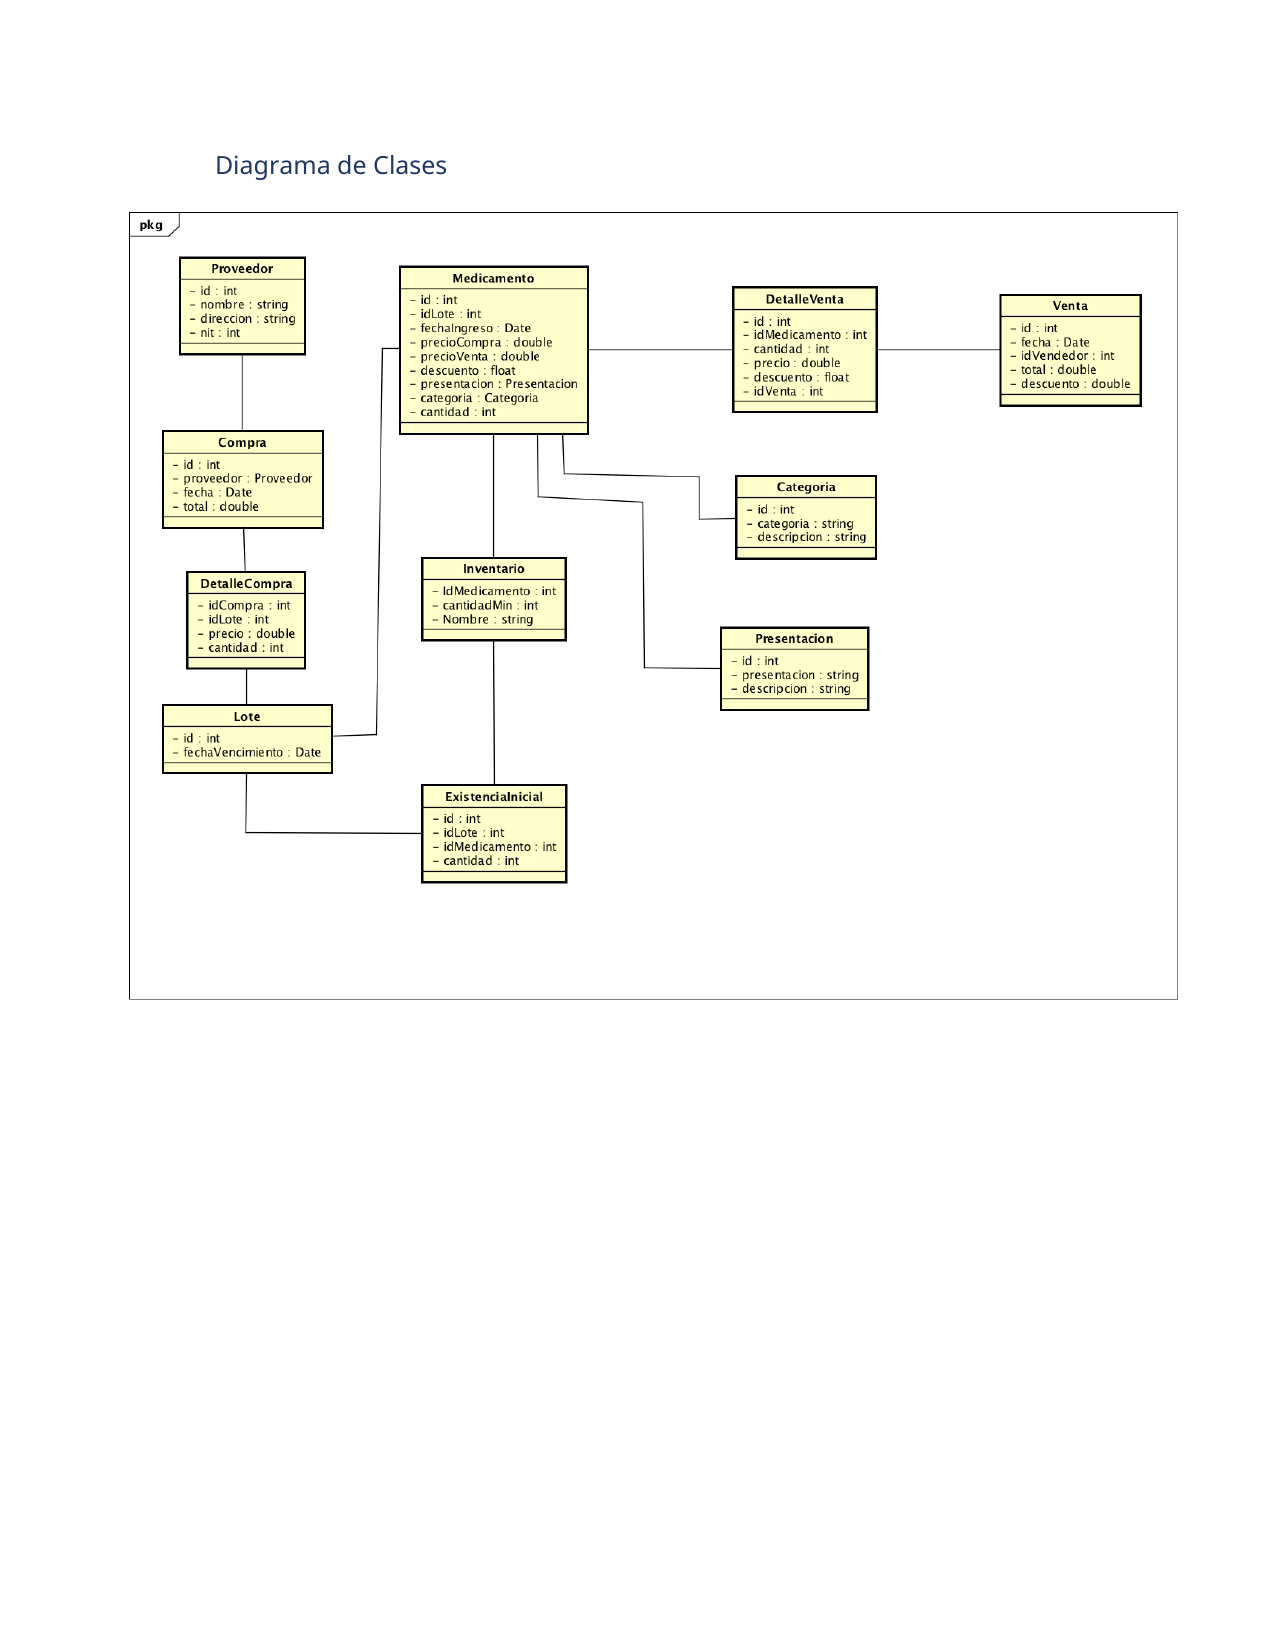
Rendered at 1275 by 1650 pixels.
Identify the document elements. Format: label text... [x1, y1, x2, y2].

text Diagrama de Clases [215, 148, 1098, 182]
picture [119, 202, 1186, 1008]
